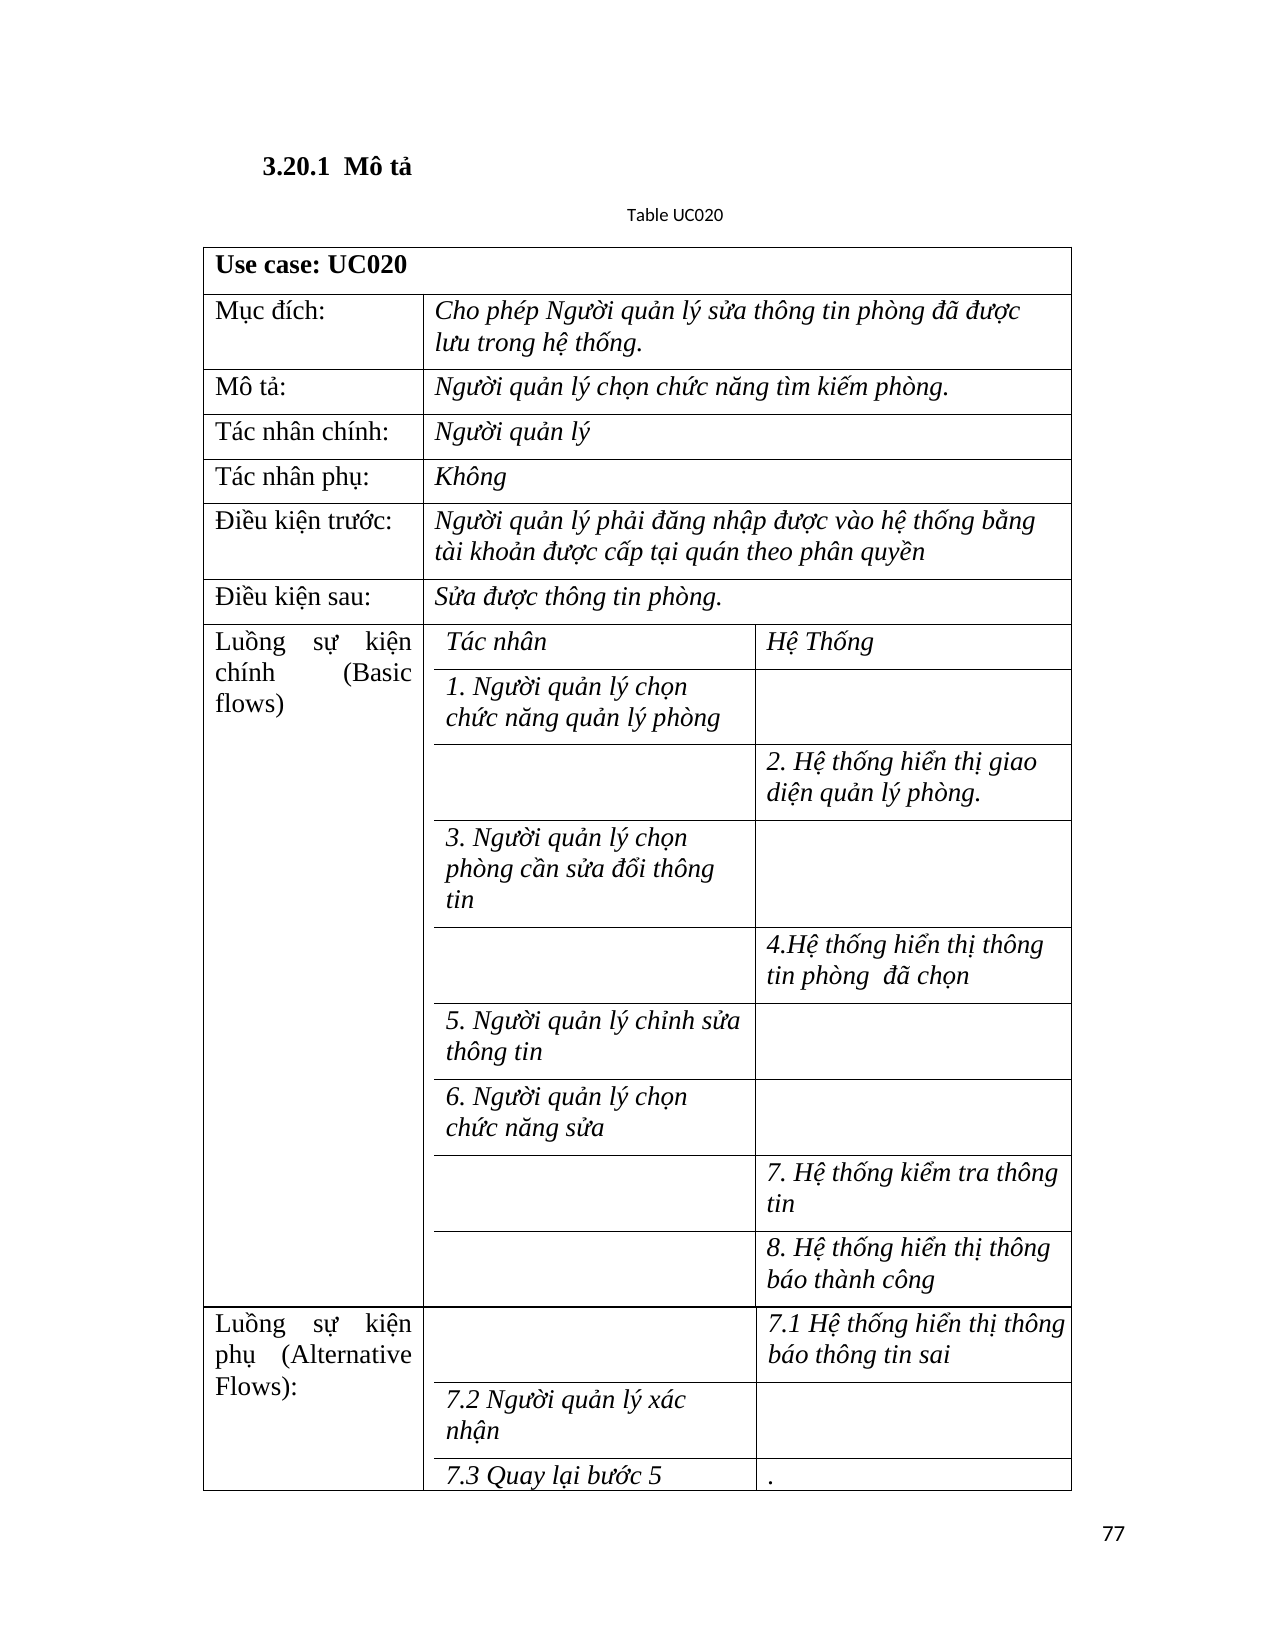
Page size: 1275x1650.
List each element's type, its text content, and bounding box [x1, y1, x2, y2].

table_cell [756, 1080, 1071, 1155]
table_cell [757, 1459, 1071, 1490]
table_cell Tác nhân phụ: [204, 460, 423, 503]
table_cell Tác nhân chính: [204, 415, 423, 459]
table_cell [757, 1383, 1071, 1458]
table_cell Luồng sự kiện chính (Basic flows) [204, 625, 423, 1306]
table_cell [757, 1308, 1071, 1382]
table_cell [204, 1308, 423, 1490]
table_cell [756, 670, 1071, 744]
table_cell Người quản lý phải đăng nhập được vào hệ thống bằng tài khoản được cấp tại quán theo phân quyền [424, 504, 1071, 579]
table_cell Mô tả: [204, 370, 423, 414]
table_cell [756, 1004, 1071, 1079]
table_cell [756, 928, 1071, 1003]
table_cell Sửa được thông tin phòng. [424, 580, 1071, 624]
table_cell [756, 1156, 1071, 1231]
table_cell Mục đích: [204, 295, 423, 369]
table_cell Người quản lý chọn chức năng tìm kiếm phòng. [424, 370, 1071, 414]
table_header Use case: UC020 [204, 248, 1071, 293]
table_cell Người quản lý [424, 415, 1071, 459]
table_cell [424, 625, 755, 1306]
table_cell [756, 1232, 1071, 1306]
table_cell [756, 821, 1071, 927]
table_cell [424, 1308, 756, 1490]
table_cell [756, 625, 1071, 669]
text Mô tả [262, 150, 1125, 181]
table_cell Cho phép Người quản lý sửa thông tin phòng đã được lưu trong hệ thống. [424, 295, 1071, 369]
table_cell Điều kiện sau: [204, 580, 423, 624]
table_cell [756, 745, 1071, 820]
text Table UC020 [225, 203, 1125, 226]
table_cell Không [424, 460, 1071, 503]
table_cell Điều kiện trước: [204, 504, 423, 579]
